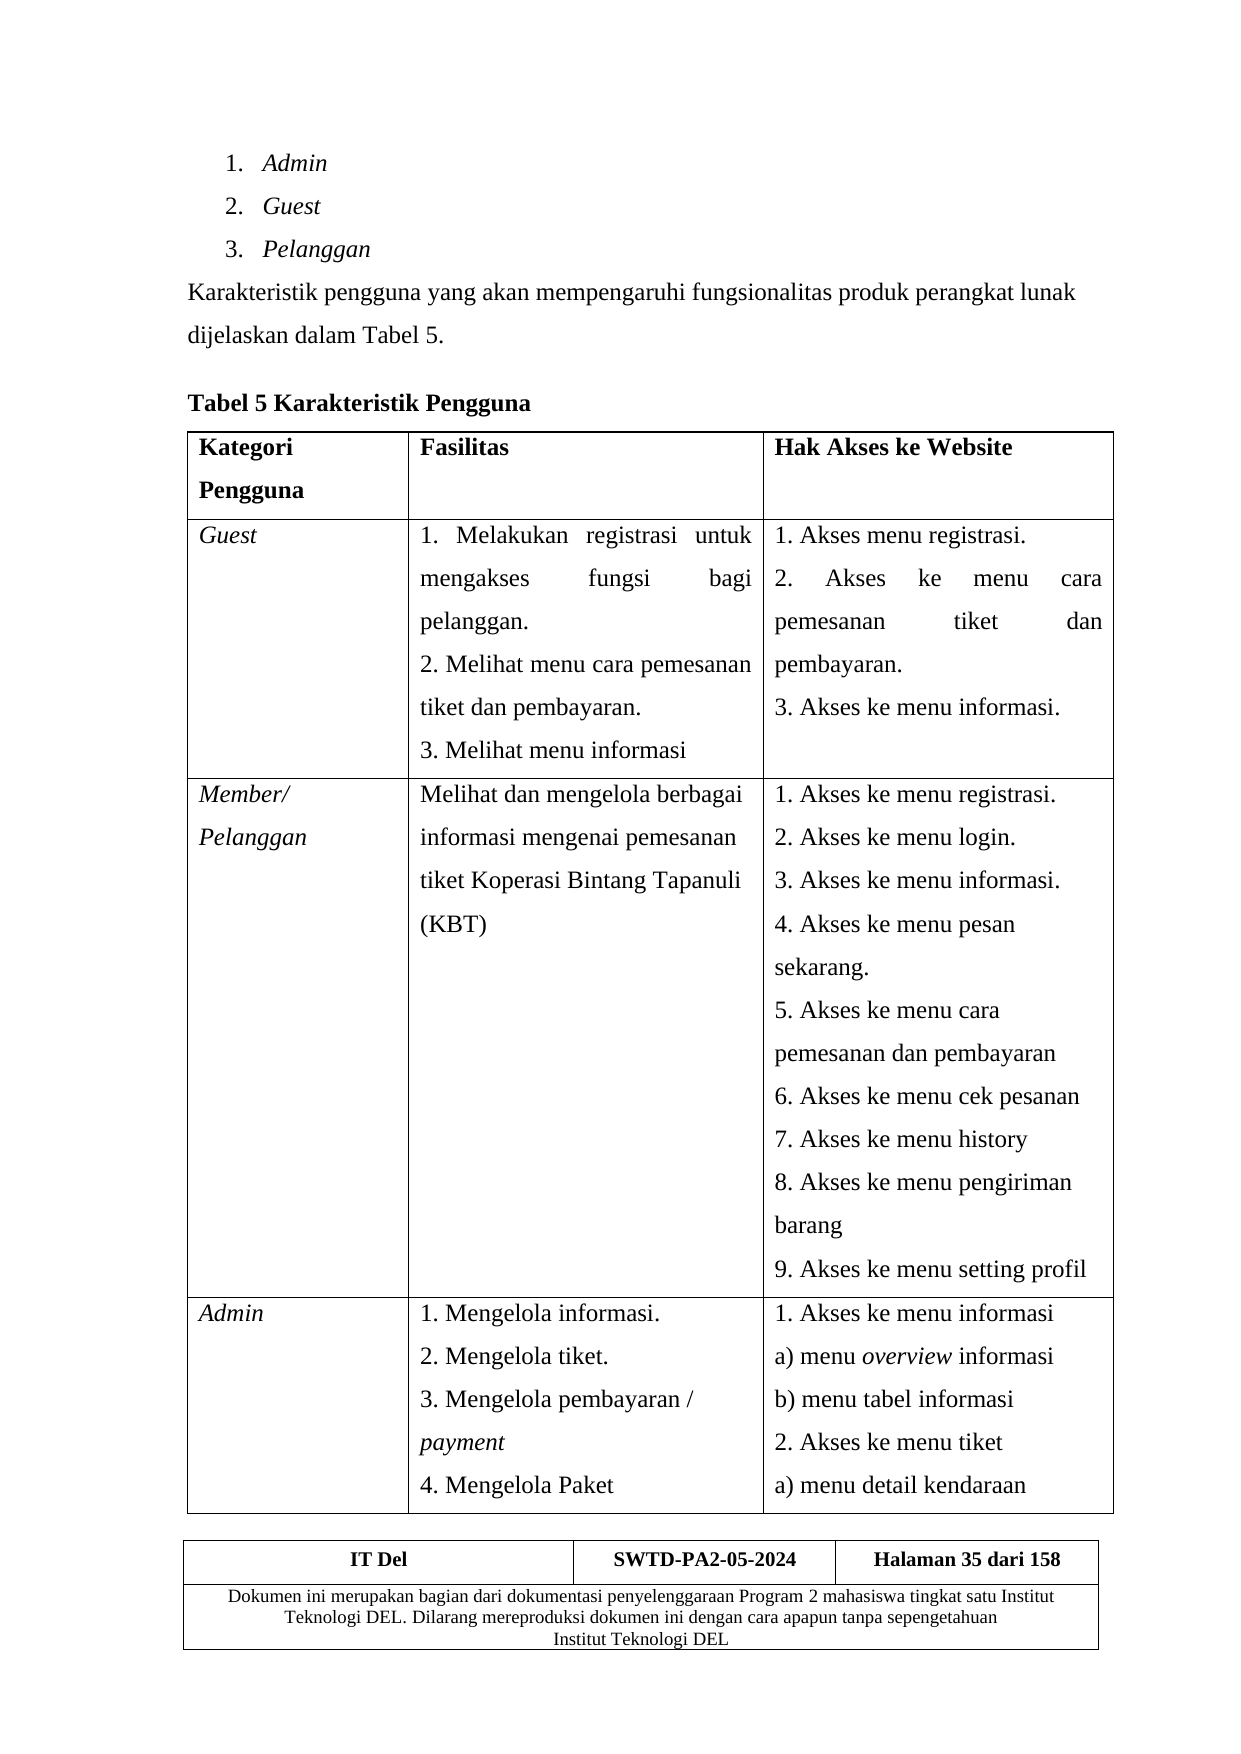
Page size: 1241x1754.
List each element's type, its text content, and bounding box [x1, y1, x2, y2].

table_cell 1. Akses menu registrasi. 2. Akses ke menu cara pemesanan tiket dan pembayaran. 3. Akses ke menu informasi. [764, 520, 1113, 778]
list Guest [225, 191, 1092, 219]
table_header Hak Akses ke Website [764, 433, 1113, 519]
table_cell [764, 1298, 1113, 1513]
list Pelanggan [225, 234, 1092, 263]
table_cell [409, 1298, 763, 1513]
table_header Kategori Pengguna [188, 433, 408, 519]
table_header Fasilitas [409, 433, 763, 519]
table_cell Guest [188, 520, 408, 778]
table_cell Member/Pelanggan [188, 779, 408, 1297]
text Tabel 5 Karakteristik Pengguna [187, 388, 1092, 417]
list Admin [225, 148, 1092, 176]
table_cell Melihat dan mengelola berbagai informasi mengenai pemesanan tiket Koperasi Bintang Tapanuli (KBT) [409, 779, 763, 1297]
table_cell 1. Akses ke menu registrasi. 2. Akses ke menu login. 3. Akses ke menu informasi. 4. Akses ke menu pesan sekarang. 5. Akses ke menu cara pemesanan dan pembayaran 6. Akses ke menu cek pesanan 7. Akses ke menu history 8. Akses ke menu pengiriman barang 9. Akses ke menu setting profil [764, 779, 1113, 1297]
table_cell Admin [188, 1298, 408, 1513]
text Karakteristik pengguna yang akan mempengaruhi fungsionalitas produk perangkat lunak dijelaskan dalam Tabel 5. [187, 277, 1092, 349]
table_cell 1. Melakukan registrasi untuk mengakses fungsi bagi pelanggan. 2. Melihat menu cara pemesanan tiket dan pembayaran. 3. Melihat menu informasi [409, 520, 763, 778]
